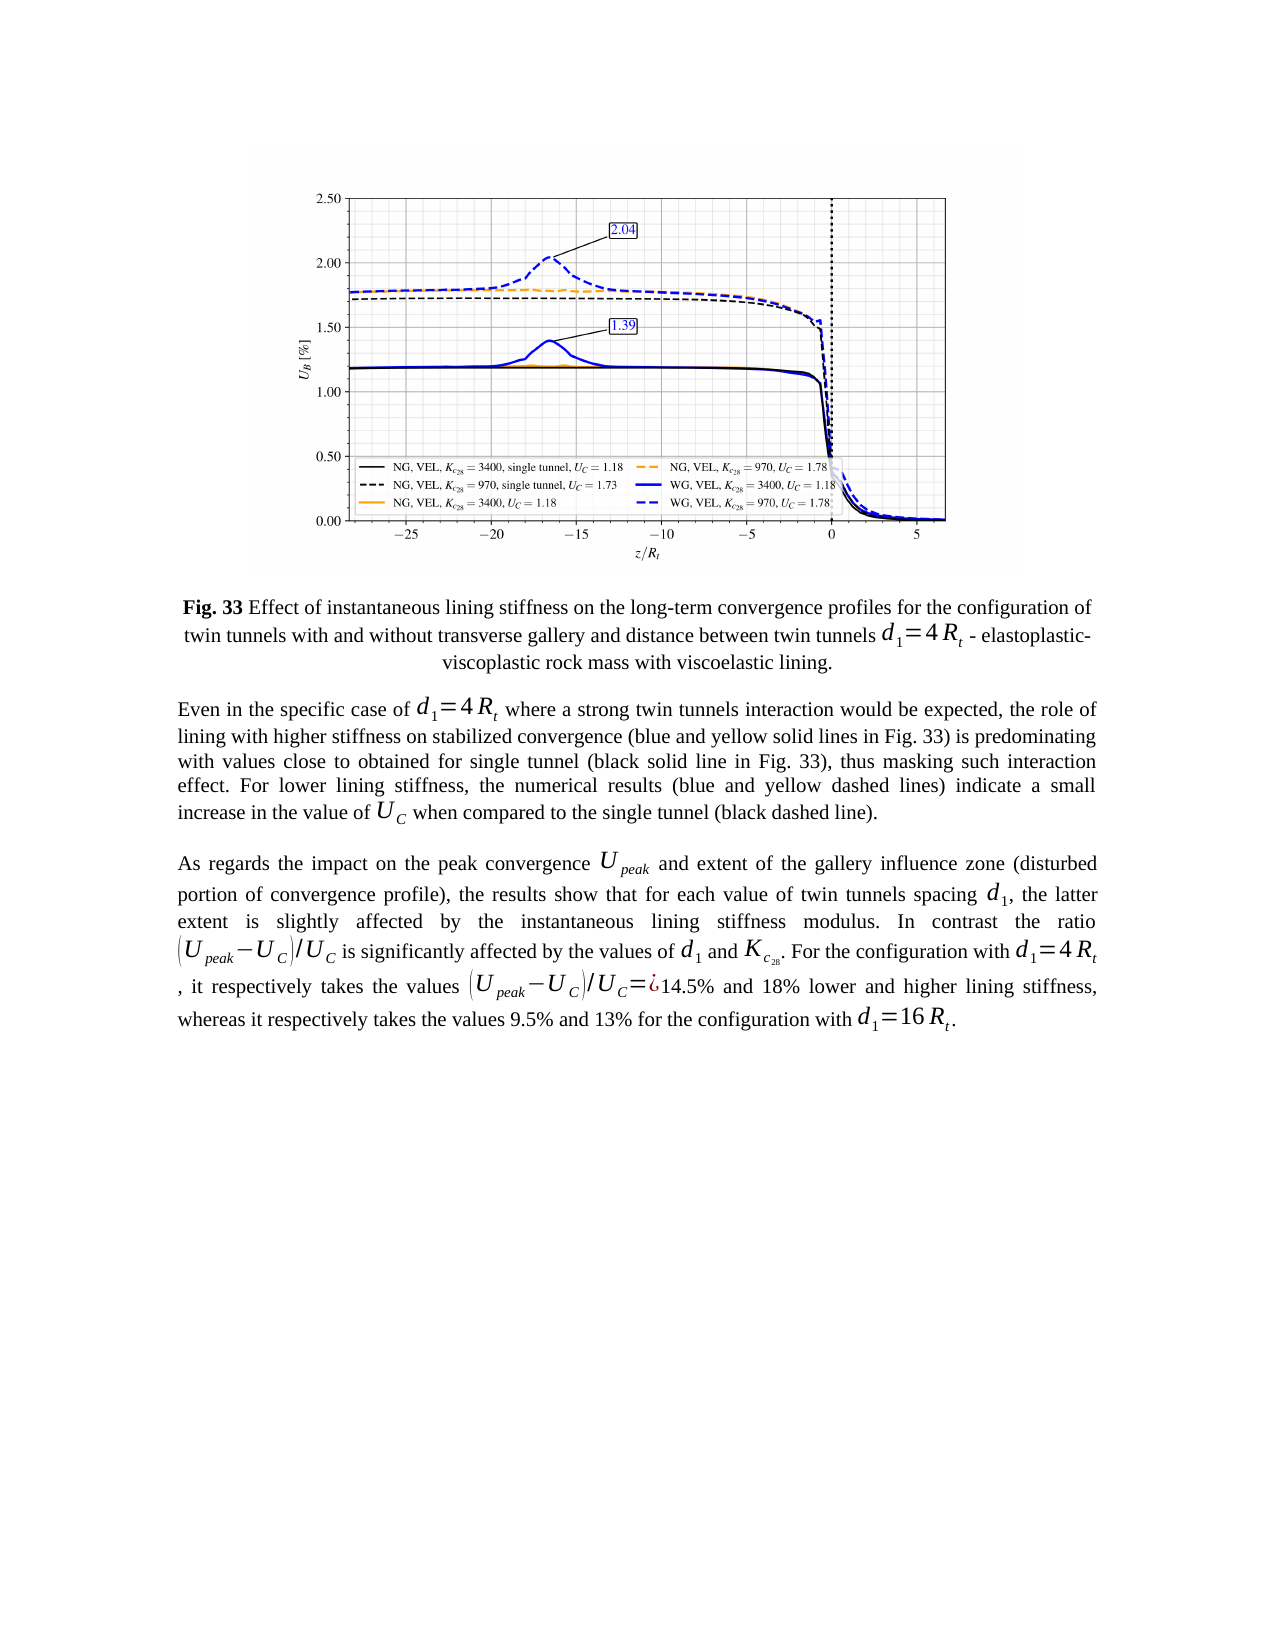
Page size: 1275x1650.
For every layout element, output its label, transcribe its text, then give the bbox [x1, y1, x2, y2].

picture [253, 147, 1022, 574]
text Even in the specific case of where a strong twin tunnels interaction would be expected, the role of lining with higher stiffness on stabilized convergence (blue and yellow solid lines in Fig. 33) is predominating with values close to obtained for single tunnel (black solid line in Fig. 33), thus masking such interaction effect. For lower lining stiffness, the numerical results (blue and yellow dashed lines) indicate a small increase in the value of when compared to the single tunnel (black dashed line). [177, 693, 1098, 828]
text As regards the impact on the peak convergence and extent of the gallery influence zone (disturbed portion of convergence profile), the results show that for each value of twin tunnels spacing , the latter extent is slightly affected by the instantaneous lining stiffness modulus. In contrast the ratio is significantly affected by the values of and . For the configuration with , it respectively takes the values 14.5% and 18% lower and higher lining stiffness, whereas it respectively takes the values 9.5% and 13% for the configuration with . [177, 847, 1098, 1034]
text Fig. 33 Effect of instantaneous lining stiffness on the long-term convergence profiles for the configuration of twin tunnels with and without transverse gallery and distance between twin tunnels - elastoplastic-viscoplastic rock mass with viscoelastic lining. [177, 595, 1098, 674]
